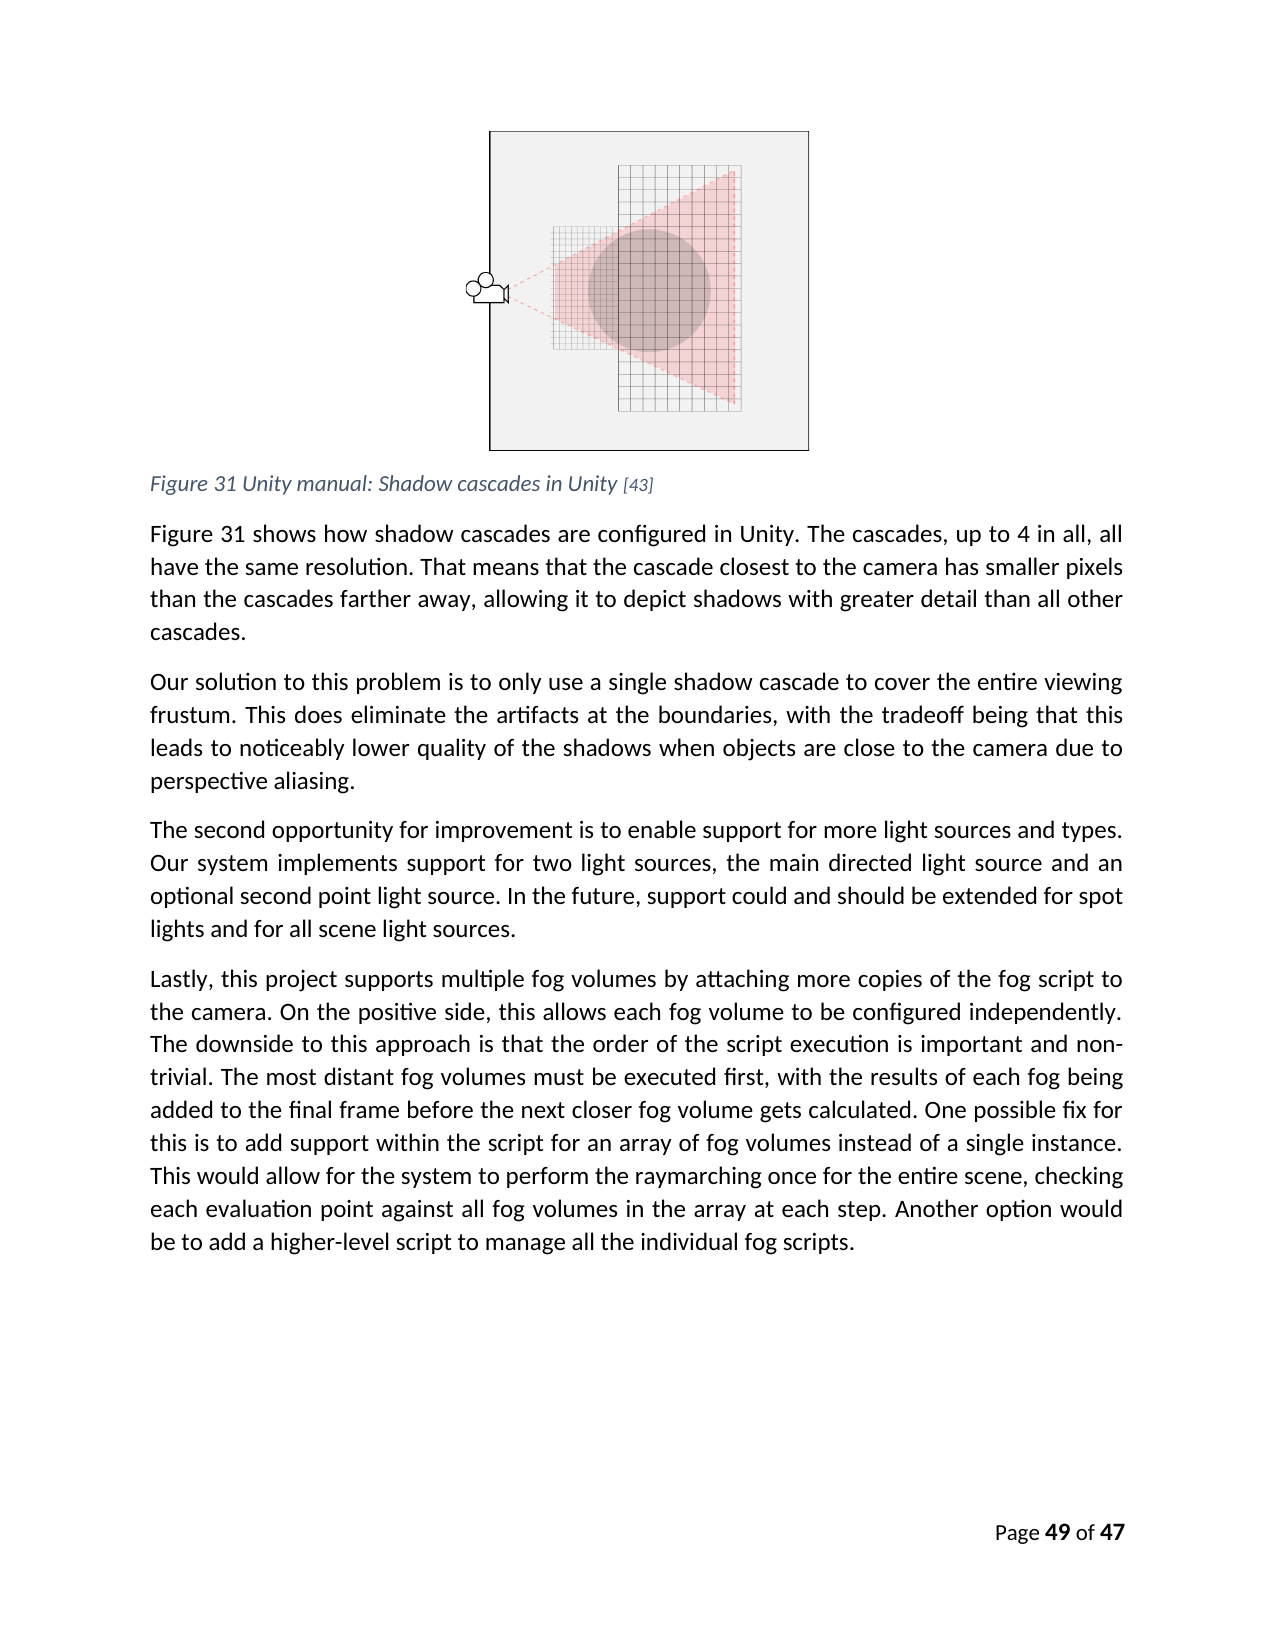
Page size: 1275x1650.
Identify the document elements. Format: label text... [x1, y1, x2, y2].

picture [465, 131, 810, 451]
text Our solution to this problem is to only use a single shadow cascade to cover the entire viewing frustum. This does eliminate the artifacts at the boundaries, with the tradeoff being that this leads to noticeably lower quality of the shadows when objects are close to the camera due to perspective aliasing. [150, 666, 1125, 795]
text Figure 31 shows how shadow cascades are configured in Unity. The cascades, up to 4 in all, all have the same resolution. That means that the cascade closest to the camera has smaller pixels than the cascades farther away, allowing it to depict shadows with greater detail than all other cascades. [150, 518, 1125, 647]
text The second opportunity for improvement is to enable support for more light sources and types. Our system implements support for two light sources, the main directed light source and an optional second point light source. In the future, support could and should be extended for spot lights and for all scene light sources. [150, 814, 1125, 944]
text Lastly, this project supports multiple fog volumes by attaching more copies of the fog script to the camera. On the positive side, this allows each fog volume to be configured independently. The downside to this approach is that the order of the script execution is important and non-trivial. The most distant fog volumes must be executed first, with the results of each fog being added to the final frame before the next closer fog volume gets calculated. One possible fix for this is to add support within the script for an array of fog volumes instead of a single instance. This would allow for the system to perform the raymarching once for the entire scene, checking each evaluation point against all fog volumes in the array at each step. Another option would be to add a higher-level script to manage all the individual fog scripts. [150, 963, 1125, 1257]
text Figure 31 Unity manual: Shadow cascades in Unity [43] [150, 469, 1125, 497]
